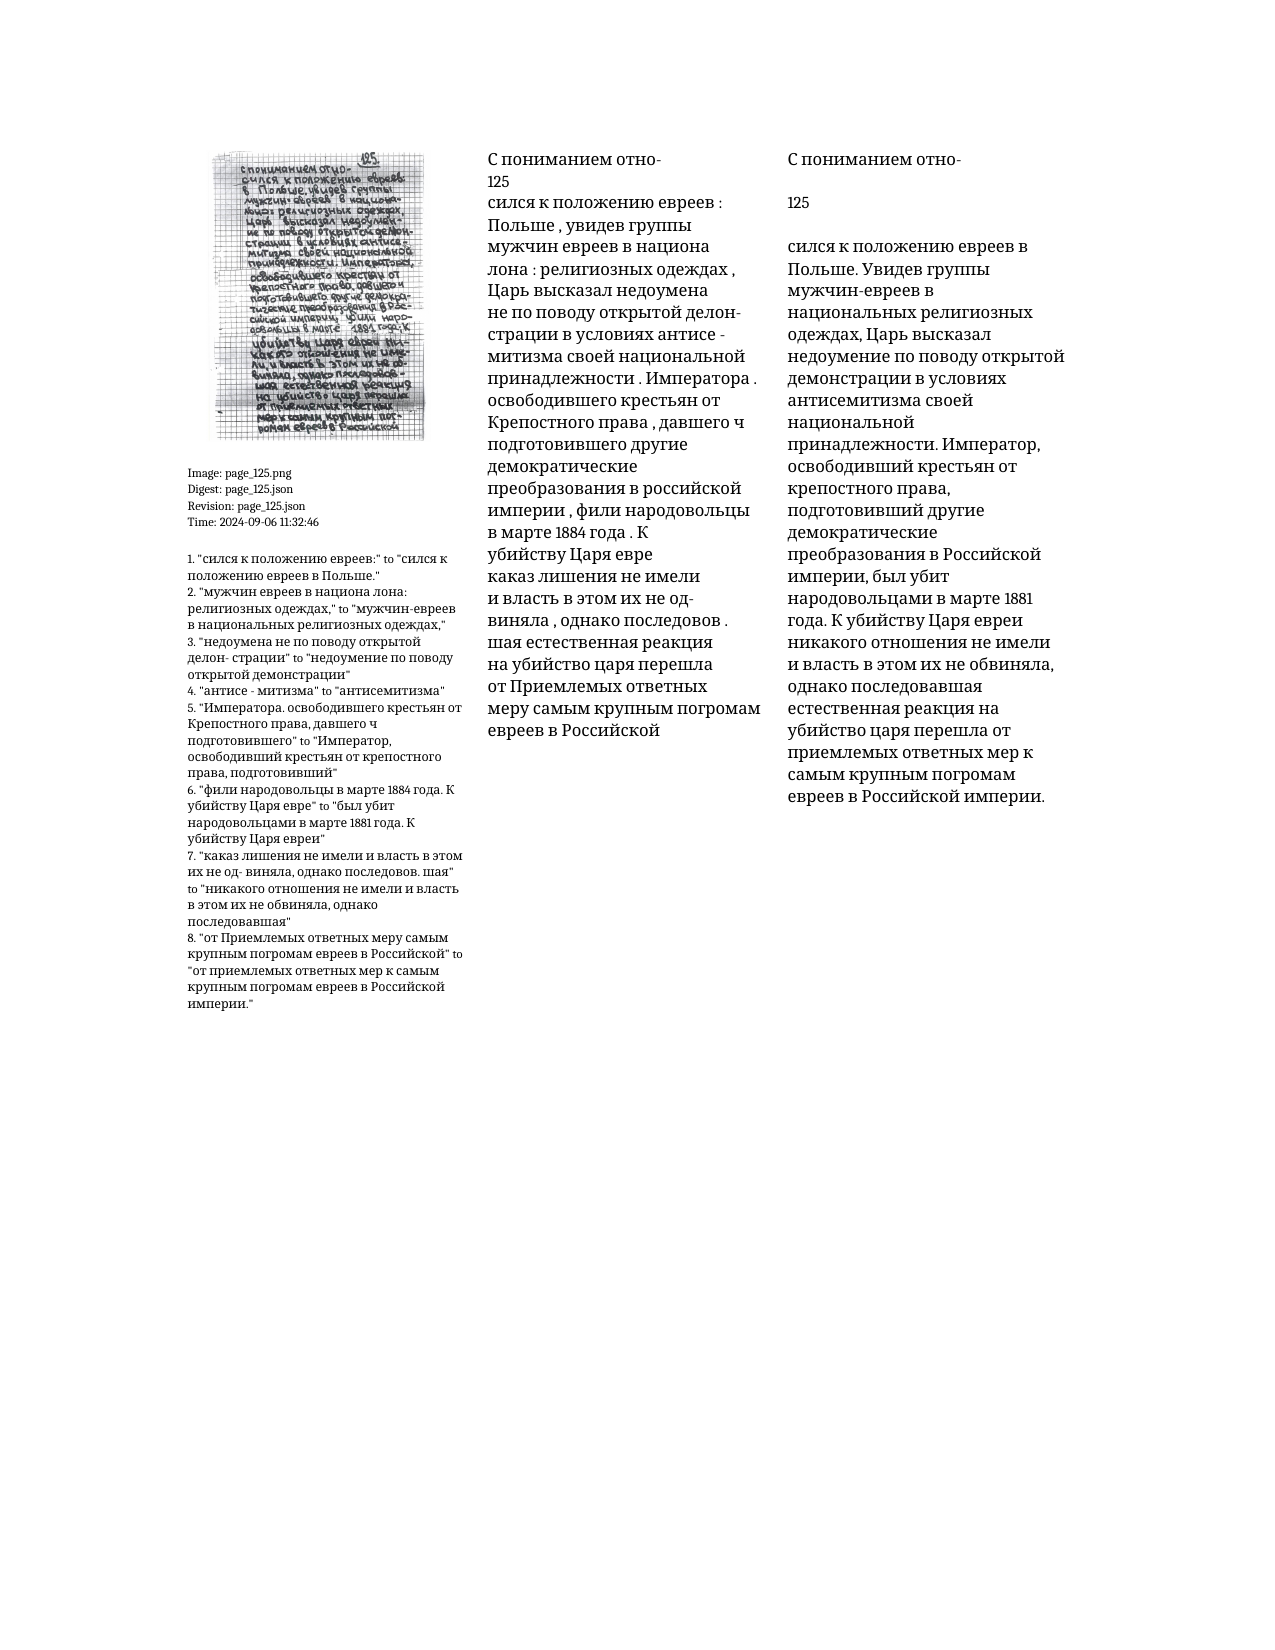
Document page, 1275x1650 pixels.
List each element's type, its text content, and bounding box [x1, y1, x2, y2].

table_header С пониманием отно- 125 сился к положению евреев : Польше , увидев группы мужчин евреев в национа лона : религиозных одеждах , Царь высказал недоумена не по поводу открытой делон- страции в условиях антисе - митизма своей национальной принадлежности . Императора . освободившего крестьян от Крепостного права , давшего ч подготовившего другие демократические преобразования в российской империи , фили народовольцы в марте 1884 года . К убийству Царя евре каказ лишения не имели и власть в этом их не од- виняла , однако последовов . шая естественная реакция на убийство царя перешла от Приемлемых ответных меру самым крупным погромам евреев в Российской [476, 150, 776, 1500]
picture [206, 150, 432, 442]
table_header Image: page_125.png Digest: page_125.json Revision: page_125.json Time: 2024-09-06 11:32:46 1. "сился к положению евреев:" to "сился к положению евреев в Польше." 2. "мужчин евреев в национа лона: религиозных одеждах," to "мужчин-евреев в национальных религиозных одеждах," 3. "недоумена не по поводу открытой делон- страции" to "недоумение по поводу открытой демонстрации" 4. "антисе - митизма" to "антисемитизма" 5. "Императора. освободившего крестьян от Крепостного права, давшего ч подготовившего" to "Император, освободивший крестьян от крепостного права, подготовивший" 6. "фили народовольцы в марте 1884 года. К убийству Царя евре" to "был убит народовольцами в марте 1881 года. К убийству Царя евреи" 7. "каказ лишения не имели и власть в этом их не од- виняла, однако последовов. шая" to "никакого отношения не имели и власть в этом их не обвиняла, однако последовавшая" 8. "от Приемлемых ответных меру самым крупным погромам евреев в Российской" to "от приемлемых ответных мер к самым крупным погромам евреев в Российской империи." [176, 150, 476, 1500]
table_header С пониманием отно- 125 сился к положению евреев в Польше. Увидев группы мужчин-евреев в национальных религиозных одеждах, Царь высказал недоумение по поводу открытой демонстрации в условиях антисемитизма своей национальной принадлежности. Император, освободивший крестьян от крепостного права, подготовивший другие демократические преобразования в Российской империи, был убит народовольцами в марте 1881 года. К убийству Царя евреи никакого отношения не имели и власть в этом их не обвиняла, однако последовавшая естественная реакция на убийство царя перешла от приемлемых ответных мер к самым крупным погромам евреев в Российской империи. [776, 150, 1076, 1500]
